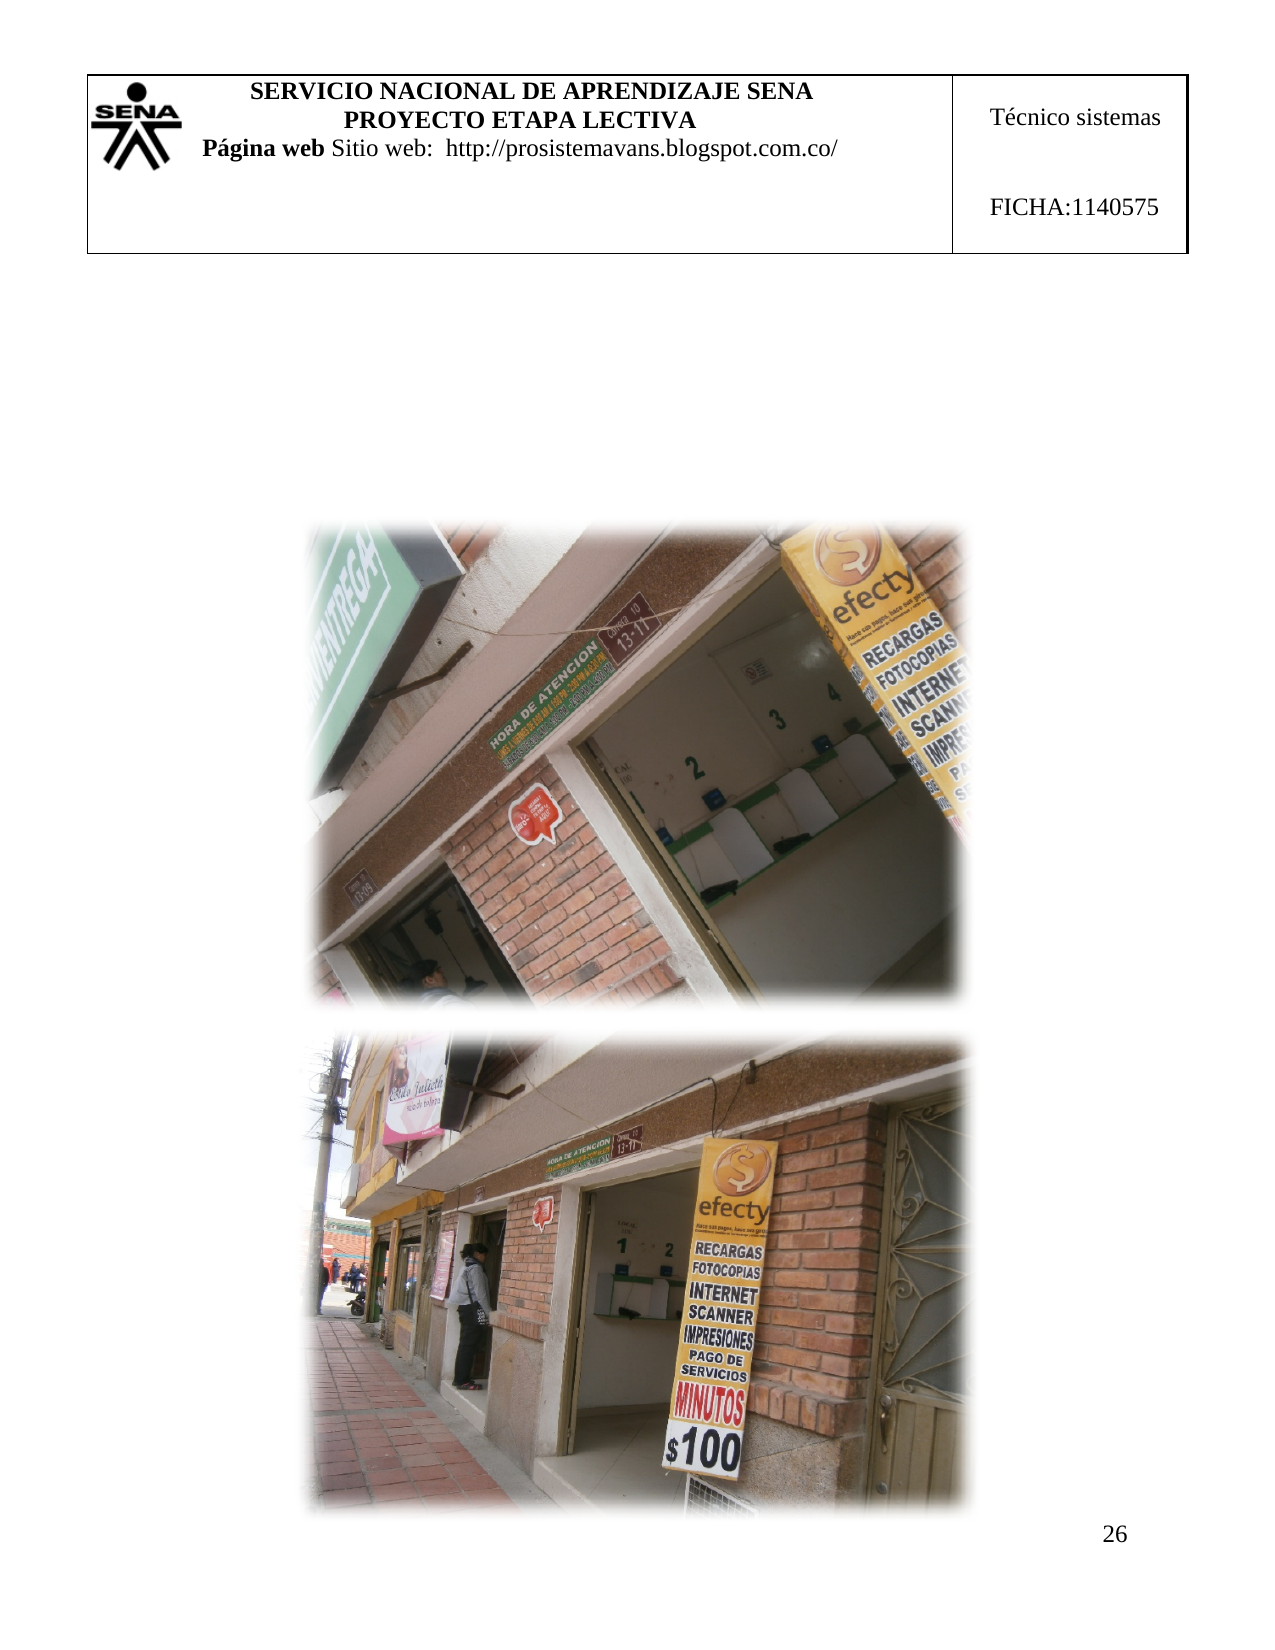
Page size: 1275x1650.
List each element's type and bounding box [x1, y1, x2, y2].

picture [89, 79, 184, 174]
picture [325, 1056, 951, 1493]
picture [330, 546, 946, 985]
